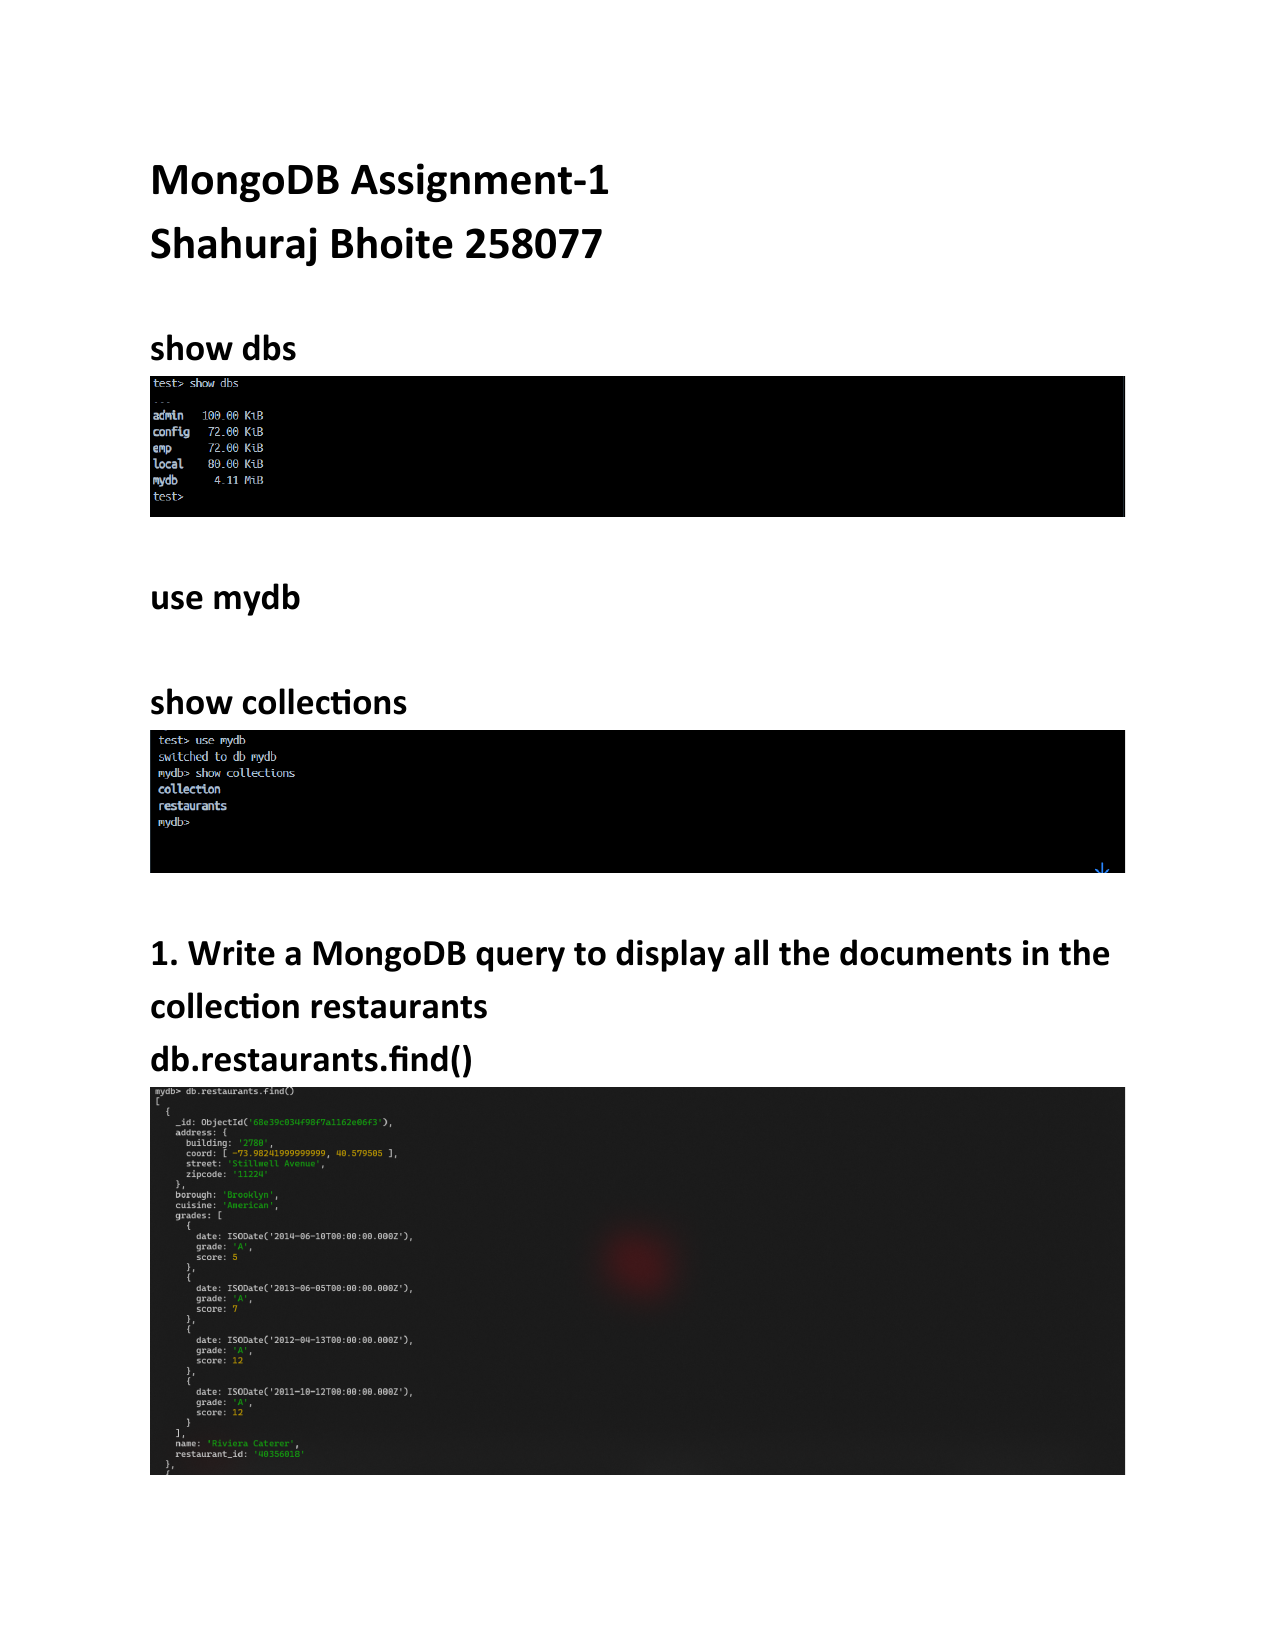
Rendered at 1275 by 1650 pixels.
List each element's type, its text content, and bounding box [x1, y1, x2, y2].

picture [150, 730, 1125, 873]
picture [150, 376, 1125, 517]
text show collections [150, 678, 1125, 724]
text Shahuraj Bhoite 258077 show dbs [150, 214, 1125, 370]
text 1. Write a MongoDB query to display all the documents in the collection restaurants [150, 929, 1125, 1028]
picture [150, 1087, 1125, 1475]
text db.restaurants.find() [150, 1034, 1125, 1080]
text use mydb [150, 573, 1125, 618]
text MongoDB Assignment-1 [150, 150, 1125, 206]
